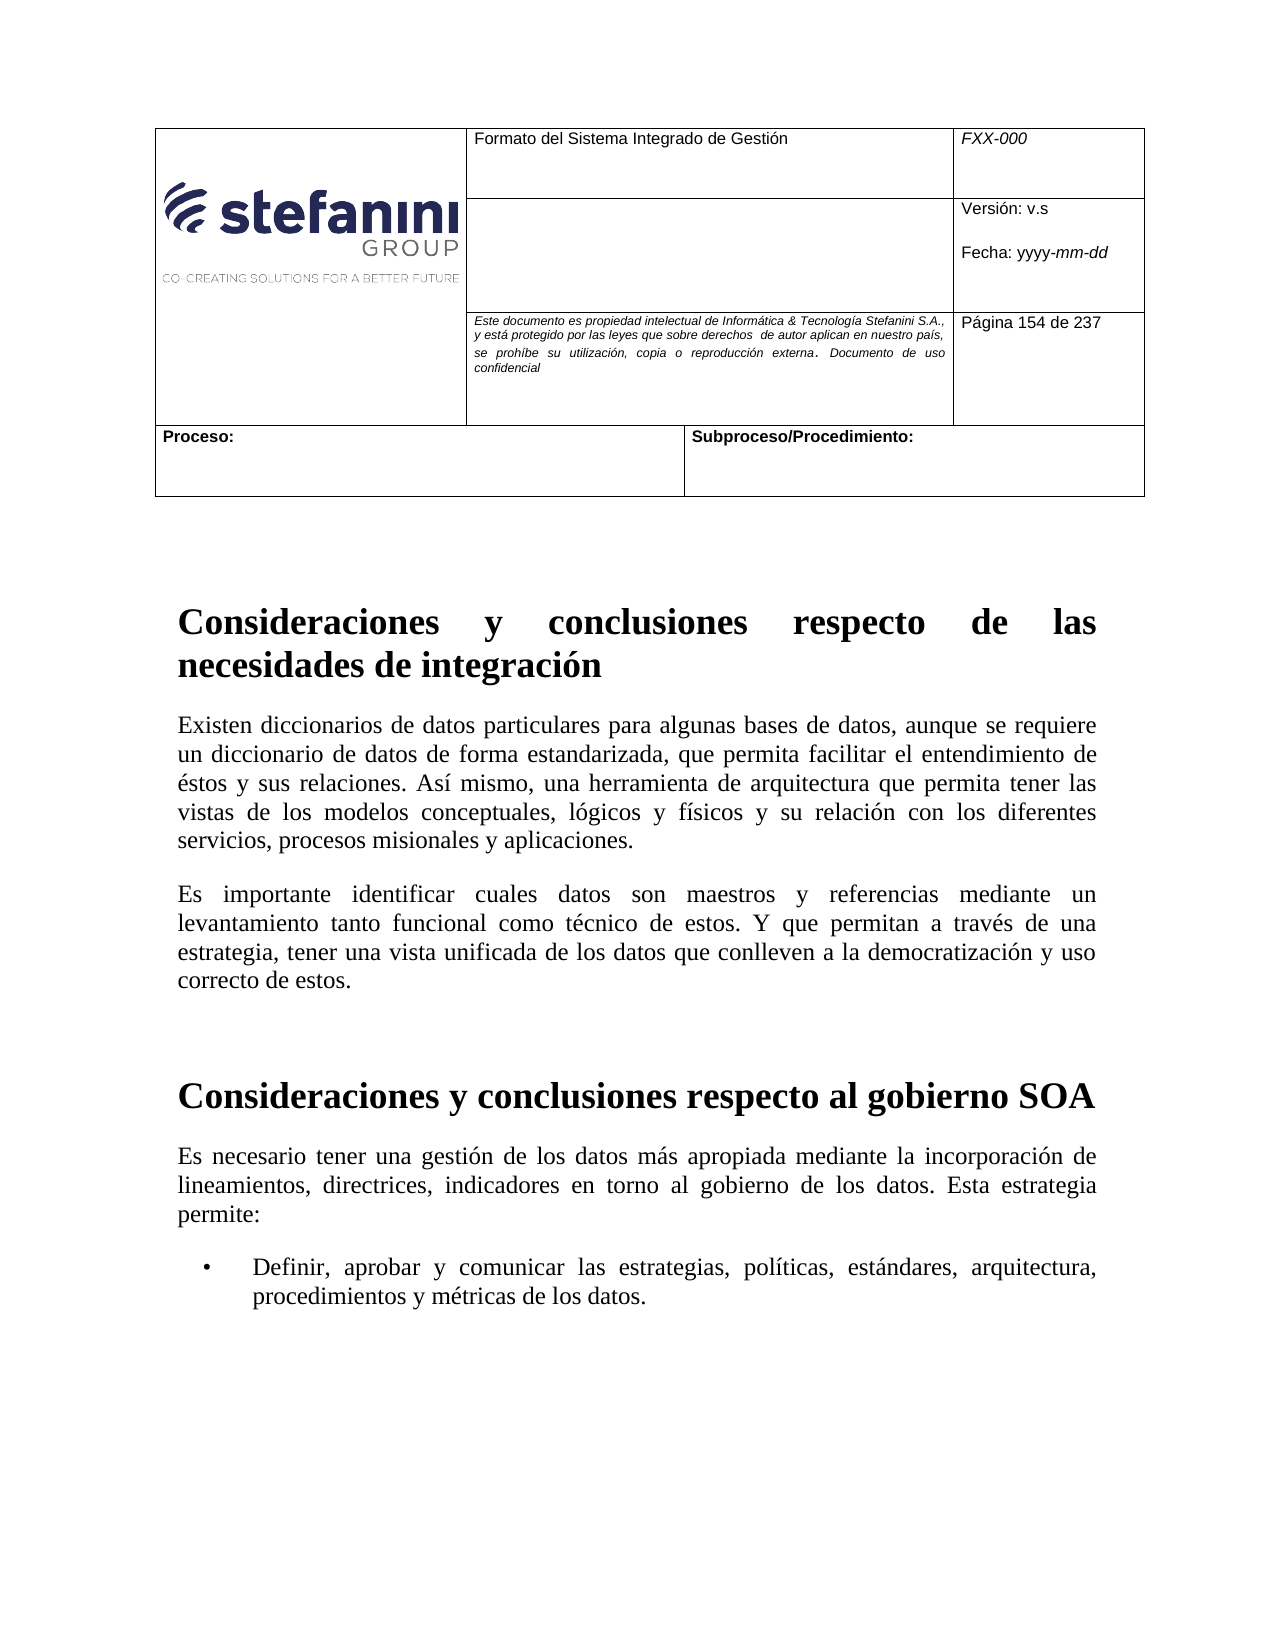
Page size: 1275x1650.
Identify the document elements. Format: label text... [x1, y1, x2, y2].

text Existen diccionarios de datos particulares para algunas bases de datos, aunque se requiere un diccionario de datos de forma estandarizada, que permita facilitar el entendimiento de éstos y sus relaciones. Así mismo, una herramienta de arquitectura que permita tener las vistas de los modelos conceptuales, lógicos y físicos y su relación con los diferentes servicios, procesos misionales y aplicaciones. [177, 711, 1098, 854]
subtitle Consideraciones y conclusiones respecto de las necesidades de integración [177, 599, 1098, 686]
text Es importante identificar cuales datos son maestros y referencias mediante un levantamiento tanto funcional como técnico de estos. Y que permitan a través de una estrategia, tener una vista unificada de los datos que conlleven a la democratización y uso correcto de estos. [177, 879, 1098, 994]
list Definir, aprobar y comunicar las estrategias, políticas, estándares, arquitectura, procedimientos y métricas de los datos. [202, 1252, 1098, 1310]
subtitle Consideraciones y conclusiones respecto al gobierno SOA [177, 1073, 1098, 1116]
picture [162, 182, 460, 286]
text Es necesario tener una gestión de los datos más apropiada mediante la incorporación de lineamientos, directrices, indicadores en torno al gobierno de los datos. Esta estrategia permite: [177, 1141, 1098, 1227]
